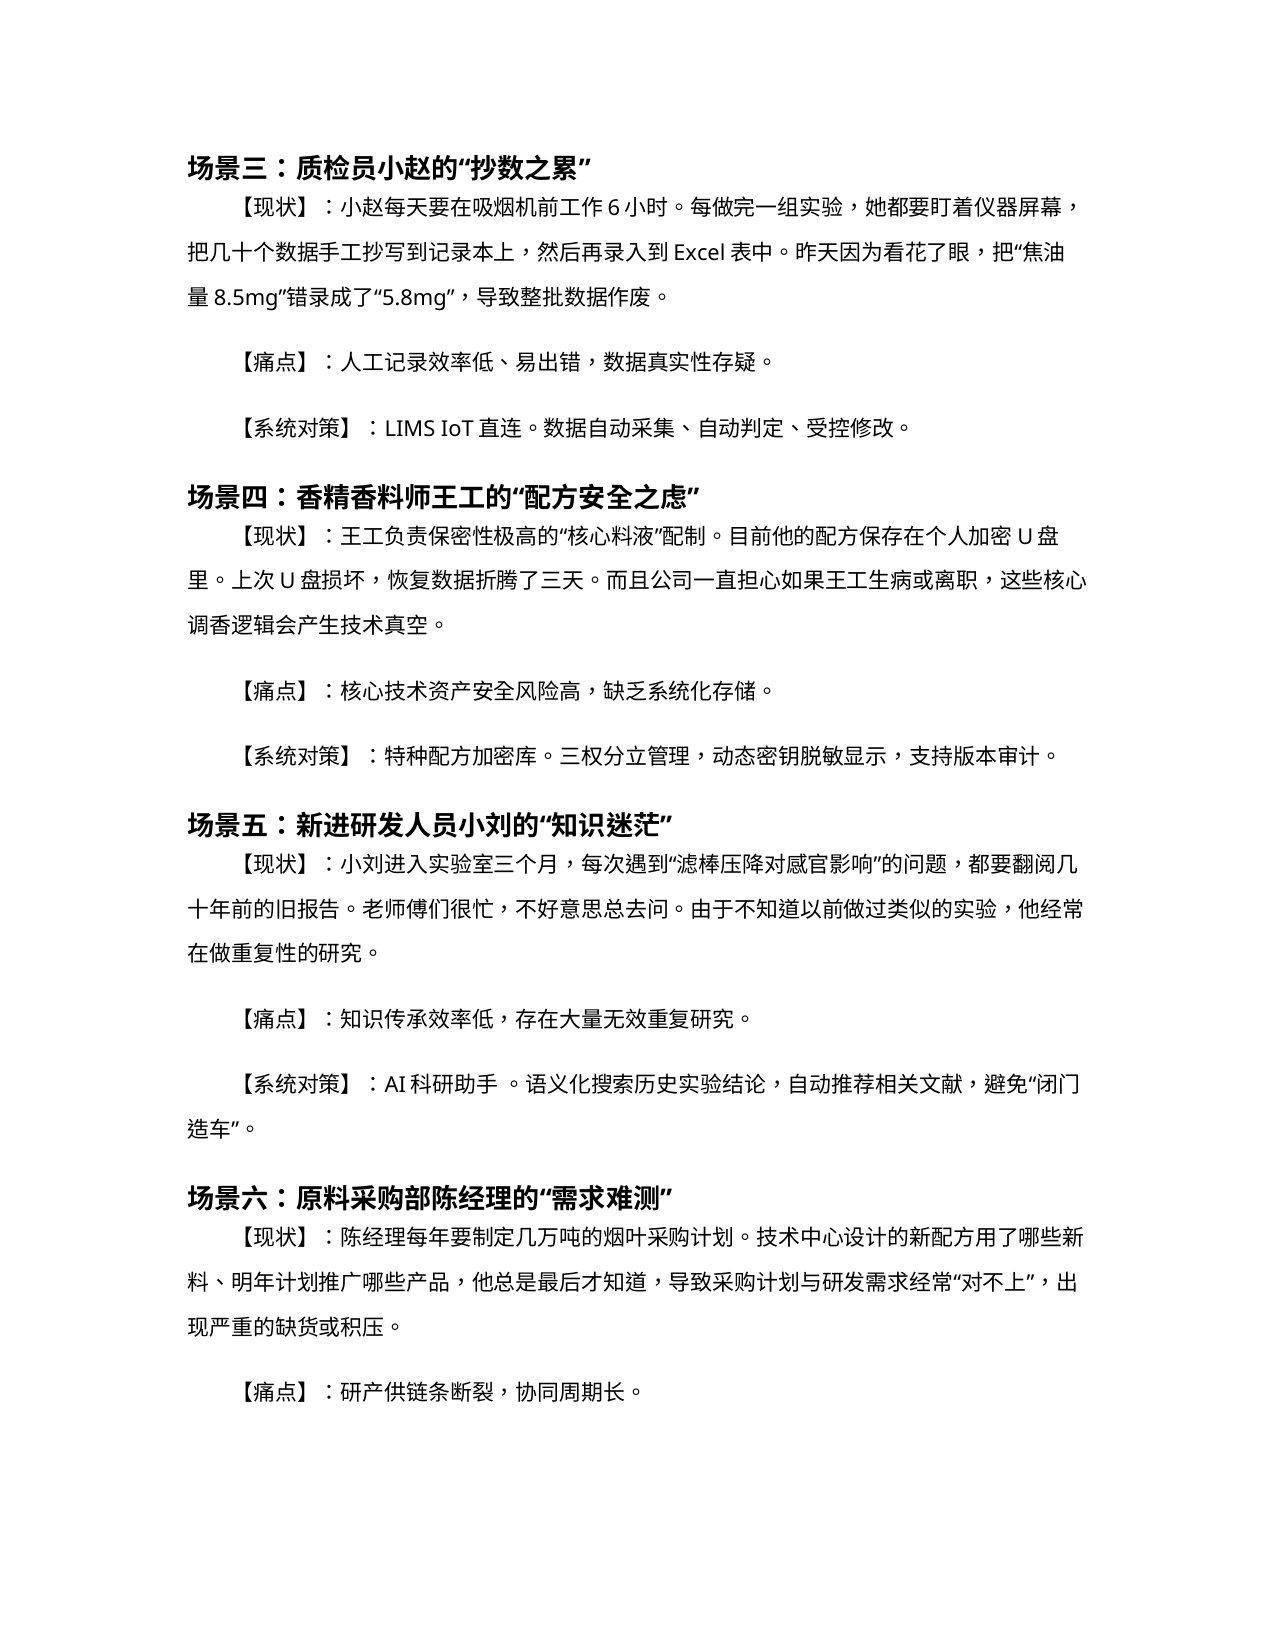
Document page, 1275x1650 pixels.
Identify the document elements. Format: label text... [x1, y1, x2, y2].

text 【现状】：陈经理每年要制定几万吨的烟叶采购计划。技术中心设计的新配方用了哪些新料、明年计划推广哪些产品，他总是最后才知道，导致采购计划与研发需求经常“对不上”，出现严重的缺货或积压。 [187, 1222, 1087, 1341]
subtitle 场景六：原料采购部陈经理的“需求难测” [187, 1180, 1087, 1217]
subtitle 场景五：新进研发人员小刘的“知识迷茫” [187, 807, 1087, 843]
text 【系统对策】：特种配方加密库。三权分立管理，动态密钥脱敏显示，支持版本审计。 [187, 741, 1087, 771]
text 【痛点】：知识传承效率低，存在大量无效重复研究。 [187, 1004, 1087, 1034]
text 【现状】：小赵每天要在吸烟机前工作6小时。每做完一组实验，她都要盯着仪器屏幕，把几十个数据手工抄写到记录本上，然后再录入到Excel表中。昨天因为看花了眼，把“焦油量8.5mg”错录成了“5.8mg”，导致整批数据作废。 [187, 192, 1087, 312]
text 【现状】：小刘进入实验室三个月，每次遇到“滤棒压降对感官影响”的问题，都要翻阅几十年前的旧报告。老师傅们很忙，不好意思总去问。由于不知道以前做过类似的实验，他经常在做重复性的研究。 [187, 849, 1087, 968]
text 【痛点】：研产供链条断裂，协同周期长。 [187, 1377, 1087, 1407]
text 【痛点】：核心技术资产安全风险高，缺乏系统化存储。 [187, 676, 1087, 705]
text 【系统对策】：LIMS IoT直连。数据自动采集、自动判定、受控修改。 [187, 413, 1087, 443]
text 【系统对策】：AI科研助手 。语义化搜索历史实验结论，自动推荐相关文献，避免“闭门造车”。 [187, 1069, 1087, 1144]
text 【痛点】：人工记录效率低、易出错，数据真实性存疑。 [187, 347, 1087, 377]
subtitle 场景三：质检员小赵的“抄数之累” [187, 150, 1087, 187]
subtitle 场景四：香精香料师王工的“配方安全之虑” [187, 478, 1087, 515]
text 【现状】：王工负责保密性极高的“核心料液”配制。目前他的配方保存在个人加密U盘里。上次U盘损坏，恢复数据折腾了三天。而且公司一直担心如果王工生病或离职，这些核心调香逻辑会产生技术真空。 [187, 521, 1087, 640]
